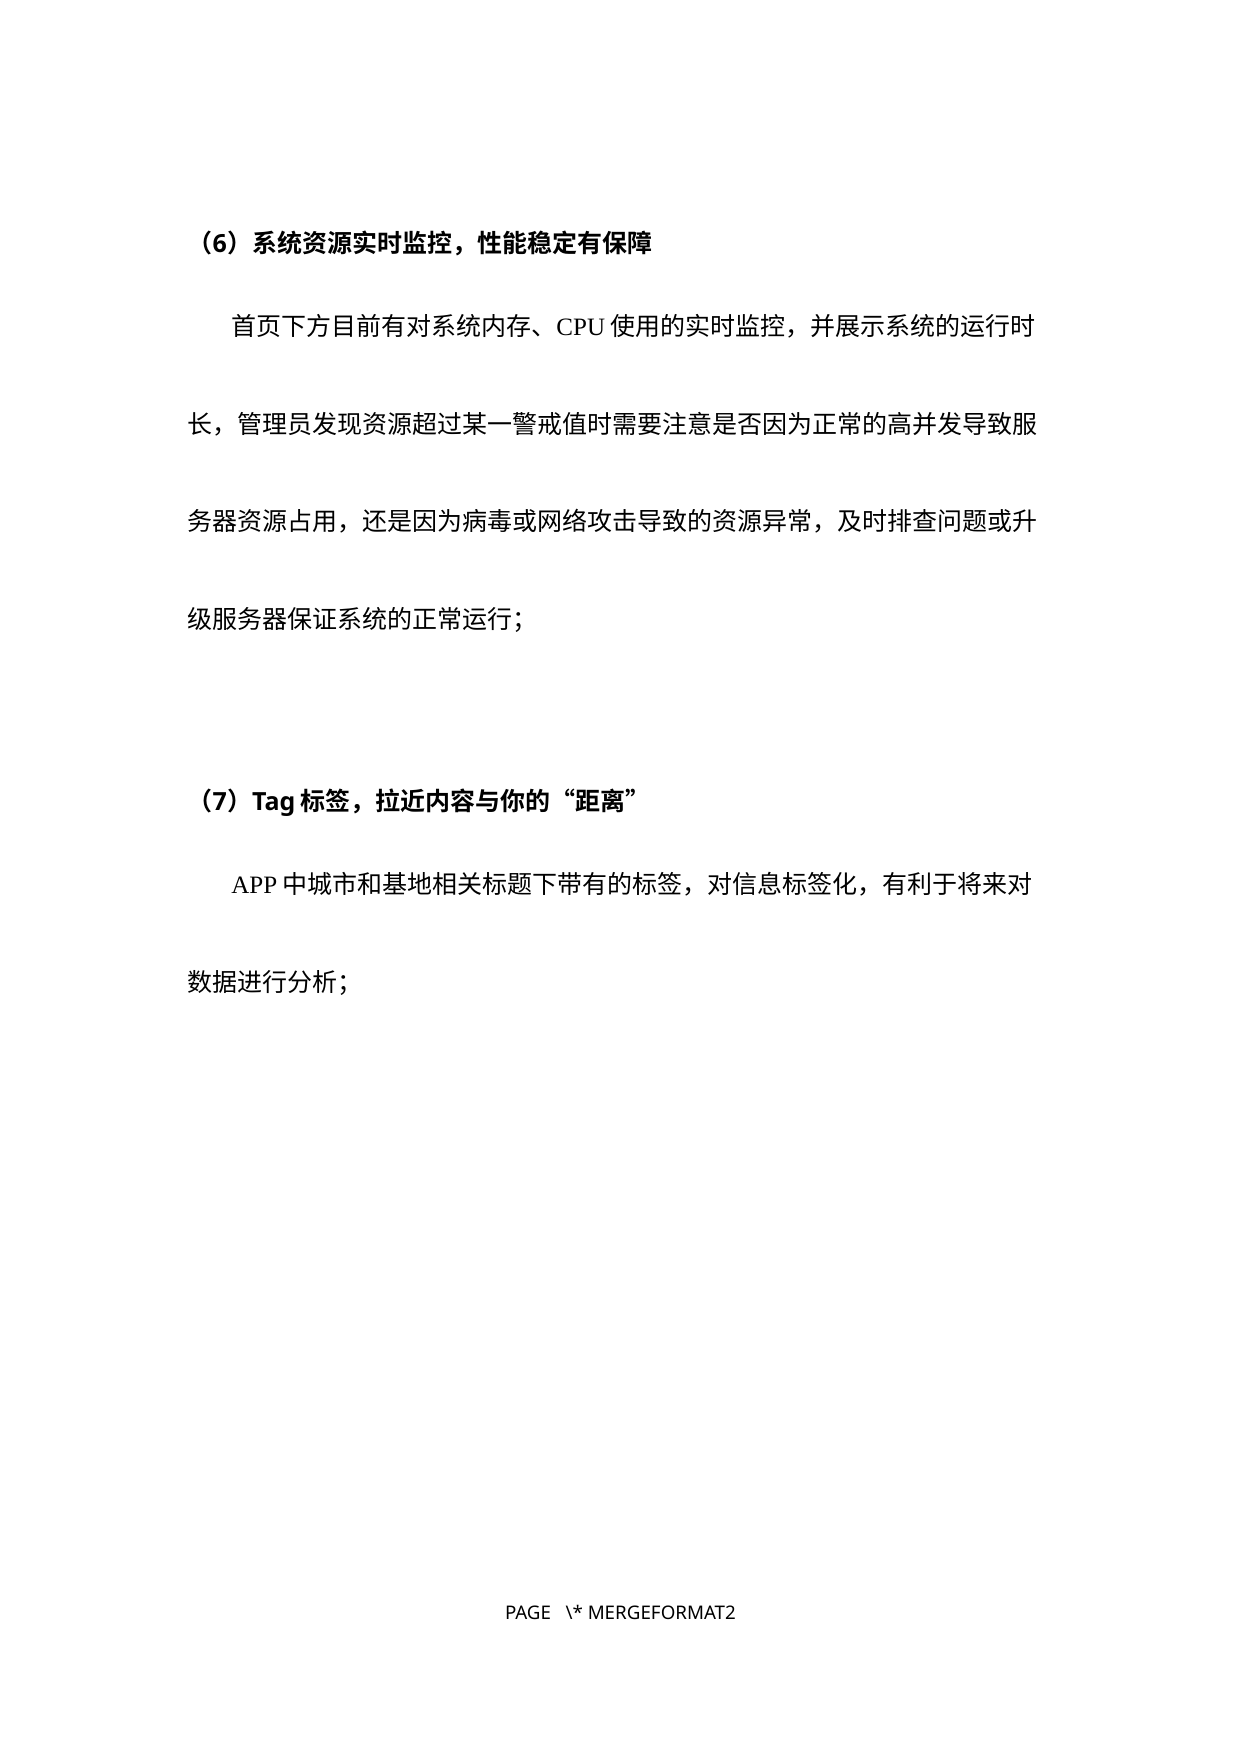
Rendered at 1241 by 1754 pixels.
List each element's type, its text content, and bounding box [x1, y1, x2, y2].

text （6）系统资源实时监控，性能稳定有保障 [187, 209, 1053, 274]
text （7）Tag标签，拉近内容与你的“距离” [187, 767, 1053, 832]
text 首页下方目前有对系统内存、CPU使用的实时监控，并展示系统的运行时长，管理员发现资源超过某一警戒值时需要注意是否因为正常的高并发导致服务器资源占用，还是因为病毒或网络攻击导致的资源异常，及时排查问题或升级服务器保证系统的正常运行； [187, 292, 1053, 650]
text APP中城市和基地相关标题下带有的标签，对信息标签化，有利于将来对数据进行分析； [187, 850, 1053, 1013]
